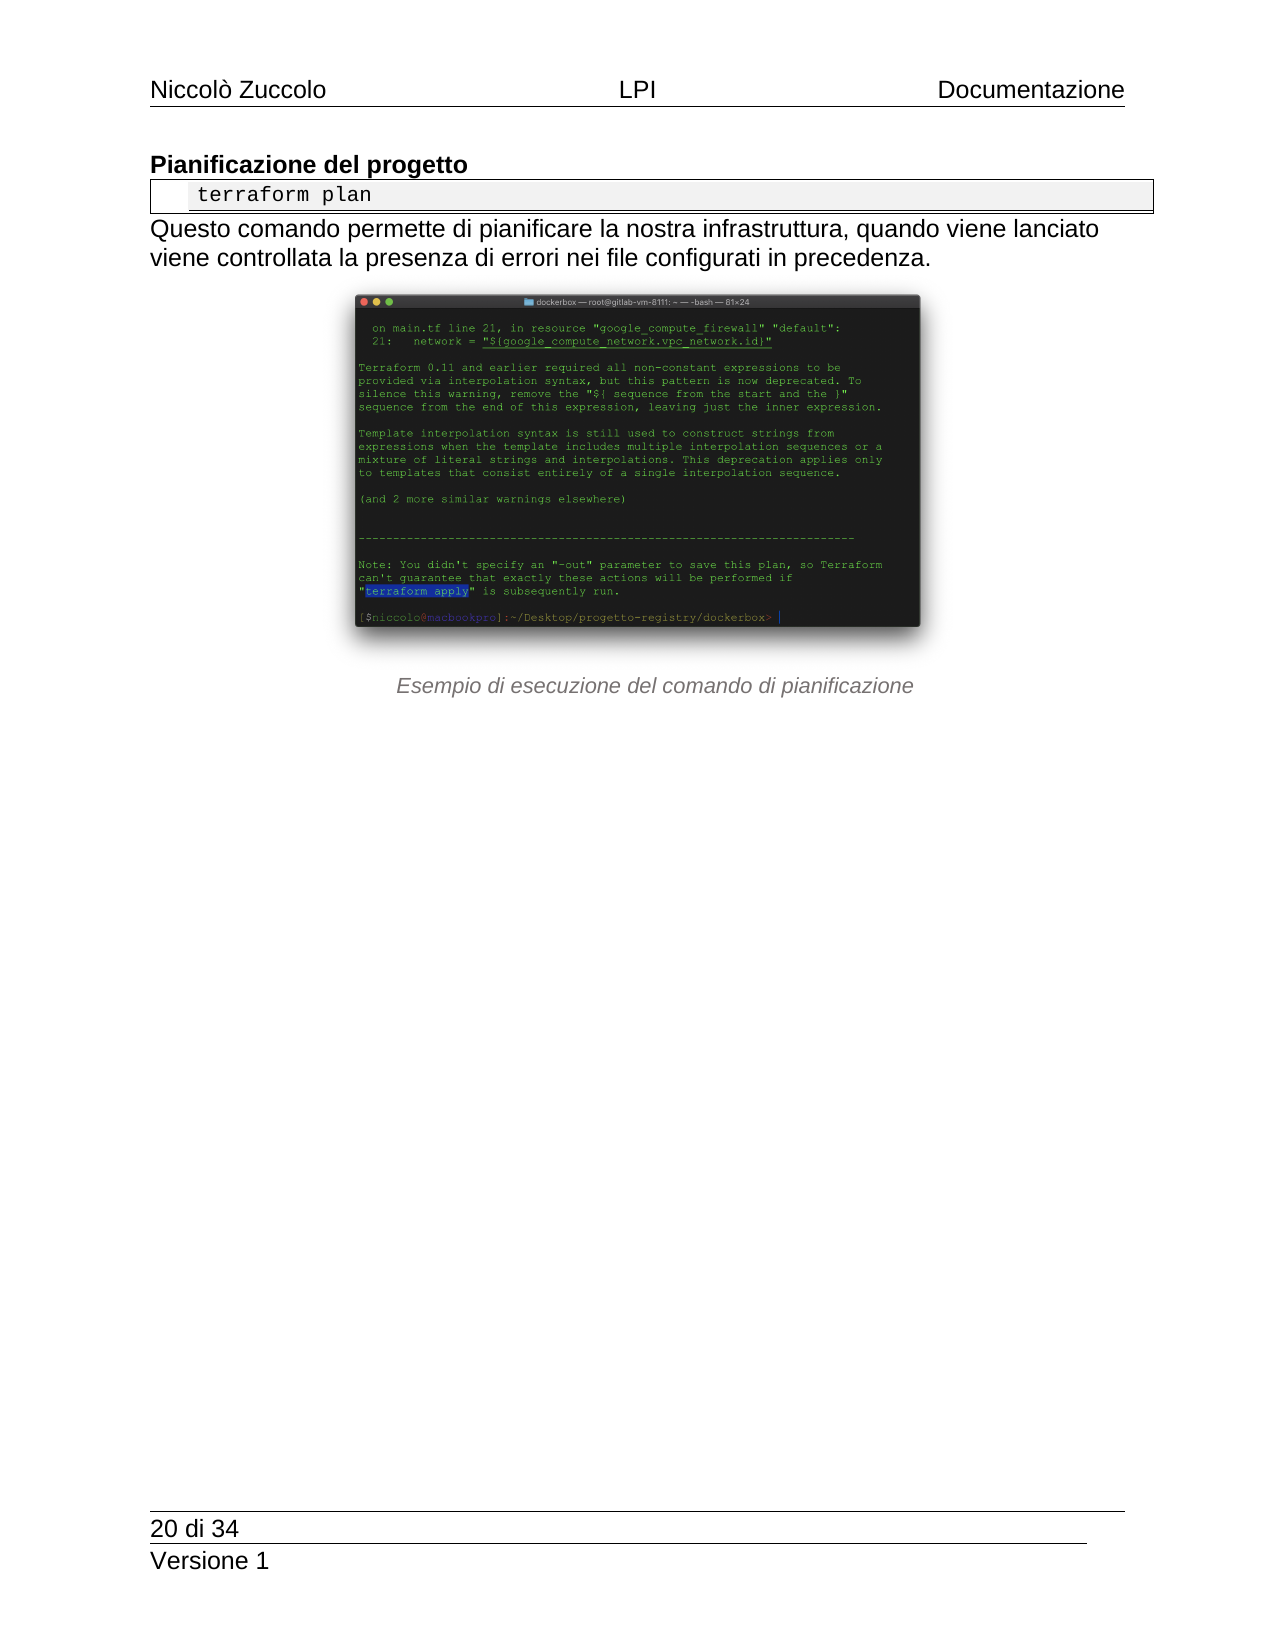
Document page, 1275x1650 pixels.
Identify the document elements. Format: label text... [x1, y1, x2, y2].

text terraform plan [188, 182, 1153, 210]
text Questo comando permette di pianificare la nostra infrastruttura, quando viene lanciato viene controllata la presenza di errori nei file configurati in precedenza. [151, 180, 1125, 213]
picture [320, 271, 955, 673]
text Questo comando permette di pianificare la nostra infrastruttura, quando viene lanciato viene controllata la presenza di errori nei file configurati in precedenza. [150, 214, 1125, 271]
text Pianificazione del progetto [150, 150, 1125, 179]
text Esempio di esecuzione del comando di pianificazione [187, 673, 1125, 698]
